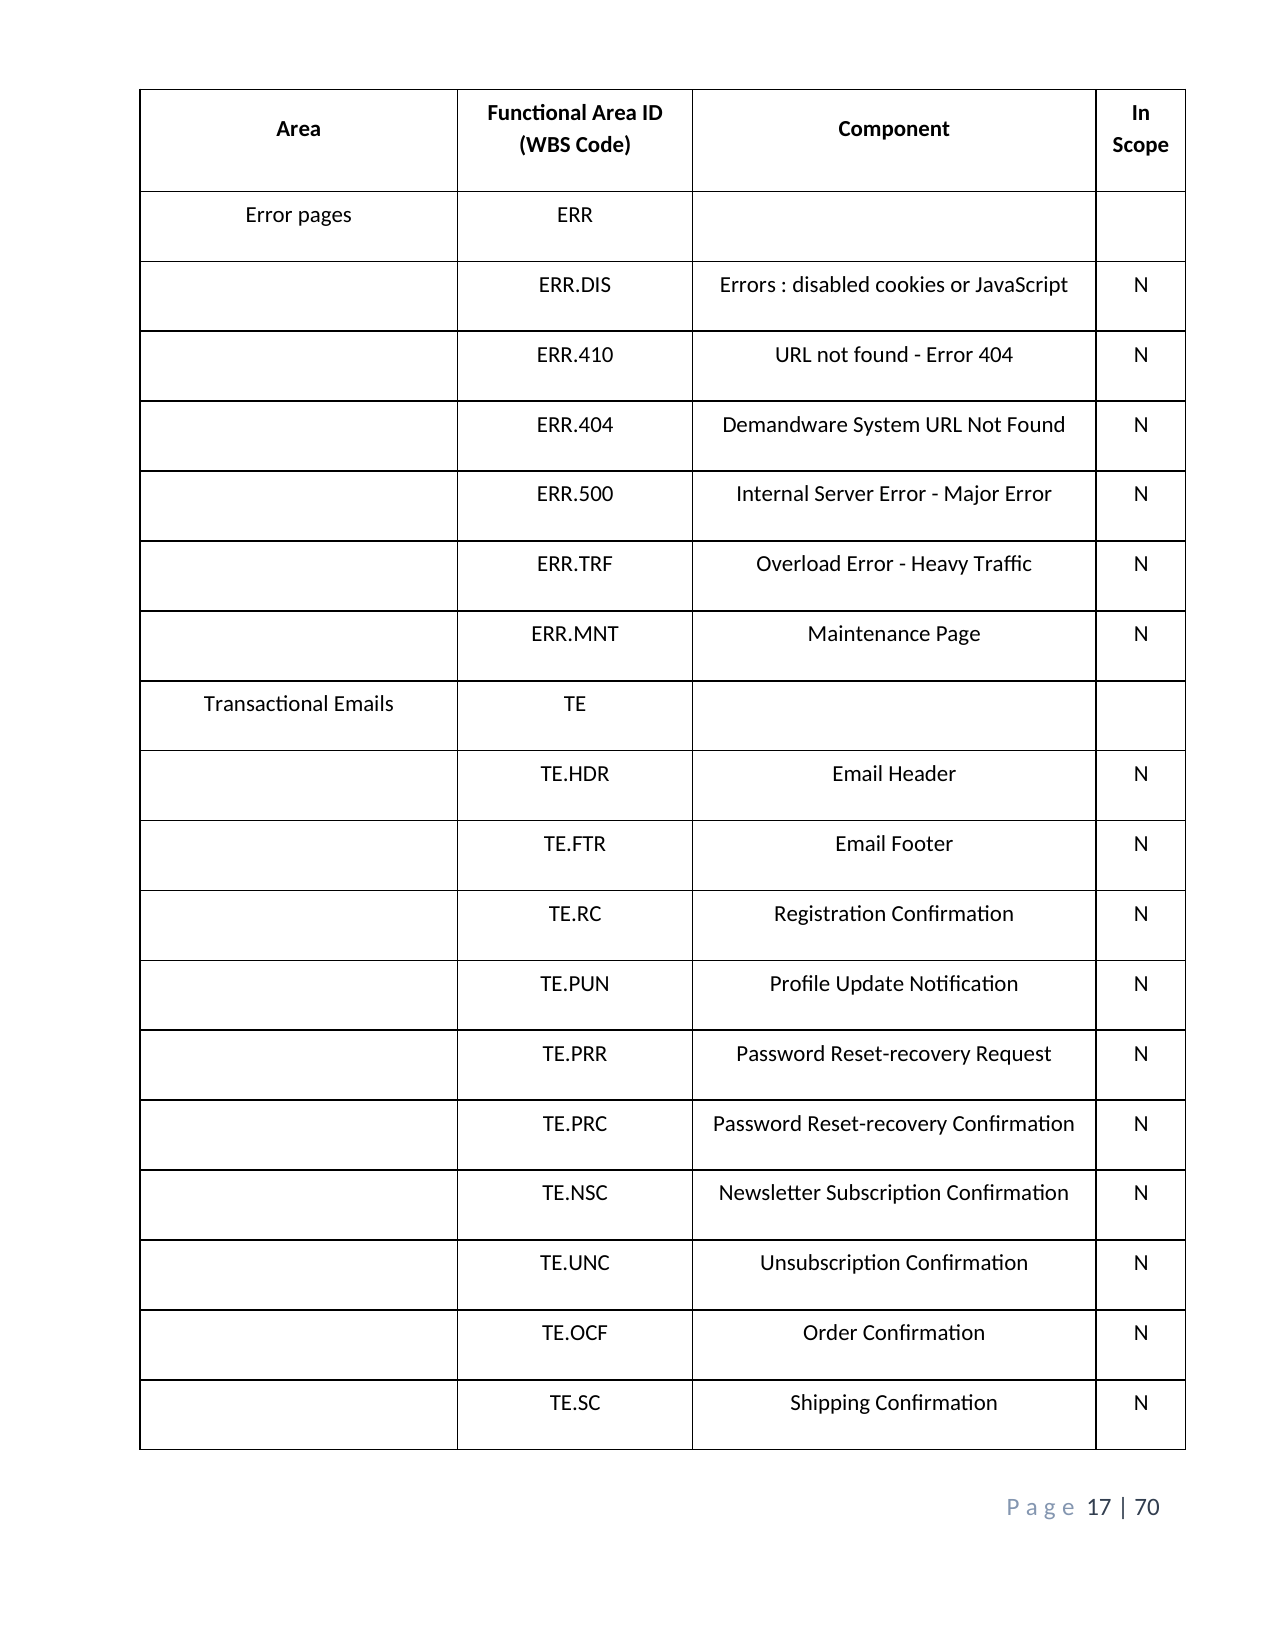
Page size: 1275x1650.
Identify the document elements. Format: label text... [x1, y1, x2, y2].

table_cell [141, 961, 457, 1029]
table_header In Scope [1097, 90, 1185, 191]
table_cell TE.RC [458, 891, 692, 959]
table_cell Shipping Confirmation [693, 1381, 1095, 1449]
table_cell Order Confirmation [693, 1311, 1095, 1379]
table_cell TE.PUN [458, 961, 692, 1029]
table_cell ERR.404 [458, 402, 692, 470]
table_header Functional Area ID (WBS Code) [458, 90, 692, 191]
table_cell [693, 682, 1095, 750]
table_cell N [1097, 402, 1185, 470]
table_cell TE [458, 682, 692, 750]
table_header Component [693, 90, 1095, 191]
table_cell N [1097, 751, 1185, 820]
table_cell [141, 751, 457, 820]
table_cell TE.HDR [458, 751, 692, 820]
table_cell Error pages [141, 192, 457, 261]
table_header Area [141, 90, 457, 191]
table_cell N [1097, 1031, 1185, 1099]
table_cell ERR.MNT [458, 612, 692, 680]
table_cell ERR.410 [458, 332, 692, 400]
table_cell [141, 402, 457, 470]
table_cell Transactional Emails [141, 682, 457, 750]
table_cell N [1097, 961, 1185, 1029]
table_cell [141, 1311, 457, 1379]
table_cell [141, 612, 457, 680]
table_cell [141, 1241, 457, 1309]
table_cell ERR [458, 192, 692, 261]
table_cell URL not found - Error 404 [693, 332, 1095, 400]
table_cell [141, 542, 457, 610]
table_cell Profile Update Notification [693, 961, 1095, 1029]
table_cell Email Footer [693, 821, 1095, 889]
table_cell Password Reset-recovery Request [693, 1031, 1095, 1099]
table_cell TE.PRR [458, 1031, 692, 1099]
table_cell [141, 891, 457, 959]
table_cell [141, 821, 457, 889]
table_cell Demandware System URL Not Found [693, 402, 1095, 470]
table_cell N [1097, 1171, 1185, 1239]
table_cell TE.SC [458, 1381, 692, 1449]
table_cell ERR.DIS [458, 262, 692, 330]
table_cell [141, 1101, 457, 1169]
table_cell N [1097, 1311, 1185, 1379]
table_cell Unsubscription Confirmation [693, 1241, 1095, 1309]
table_cell N [1097, 821, 1185, 889]
table_cell Maintenance Page [693, 612, 1095, 680]
table_cell [141, 332, 457, 400]
table_cell N [1097, 1101, 1185, 1169]
table_cell [141, 1171, 457, 1239]
table_cell [141, 1031, 457, 1099]
table_cell Email Header [693, 751, 1095, 820]
table_cell TE.UNC [458, 1241, 692, 1309]
table_cell [1097, 682, 1185, 750]
table_cell [1097, 192, 1185, 261]
table_cell TE.PRC [458, 1101, 692, 1169]
table_cell N [1097, 472, 1185, 540]
table_cell [141, 1381, 457, 1449]
table_cell TE.NSC [458, 1171, 692, 1239]
table_cell Registration Confirmation [693, 891, 1095, 959]
table_cell Newsletter Subscription Confirmation [693, 1171, 1095, 1239]
table_cell TE.FTR [458, 821, 692, 889]
table_cell Errors : disabled cookies or JavaScript [693, 262, 1095, 330]
table_cell TE.OCF [458, 1311, 692, 1379]
table_cell ERR.TRF [458, 542, 692, 610]
table_cell ERR.500 [458, 472, 692, 540]
table_cell N [1097, 891, 1185, 959]
table_cell [141, 262, 457, 330]
table_cell N [1097, 332, 1185, 400]
table_cell Password Reset-recovery Confirmation [693, 1101, 1095, 1169]
table_cell N [1097, 1381, 1185, 1449]
table_cell N [1097, 612, 1185, 680]
table_cell [141, 472, 457, 540]
table_cell [693, 192, 1095, 261]
table_cell N [1097, 1241, 1185, 1309]
table_cell Overload Error - Heavy Traffic [693, 542, 1095, 610]
table_cell N [1097, 262, 1185, 330]
table_cell Internal Server Error - Major Error [693, 472, 1095, 540]
table_cell N [1097, 542, 1185, 610]
